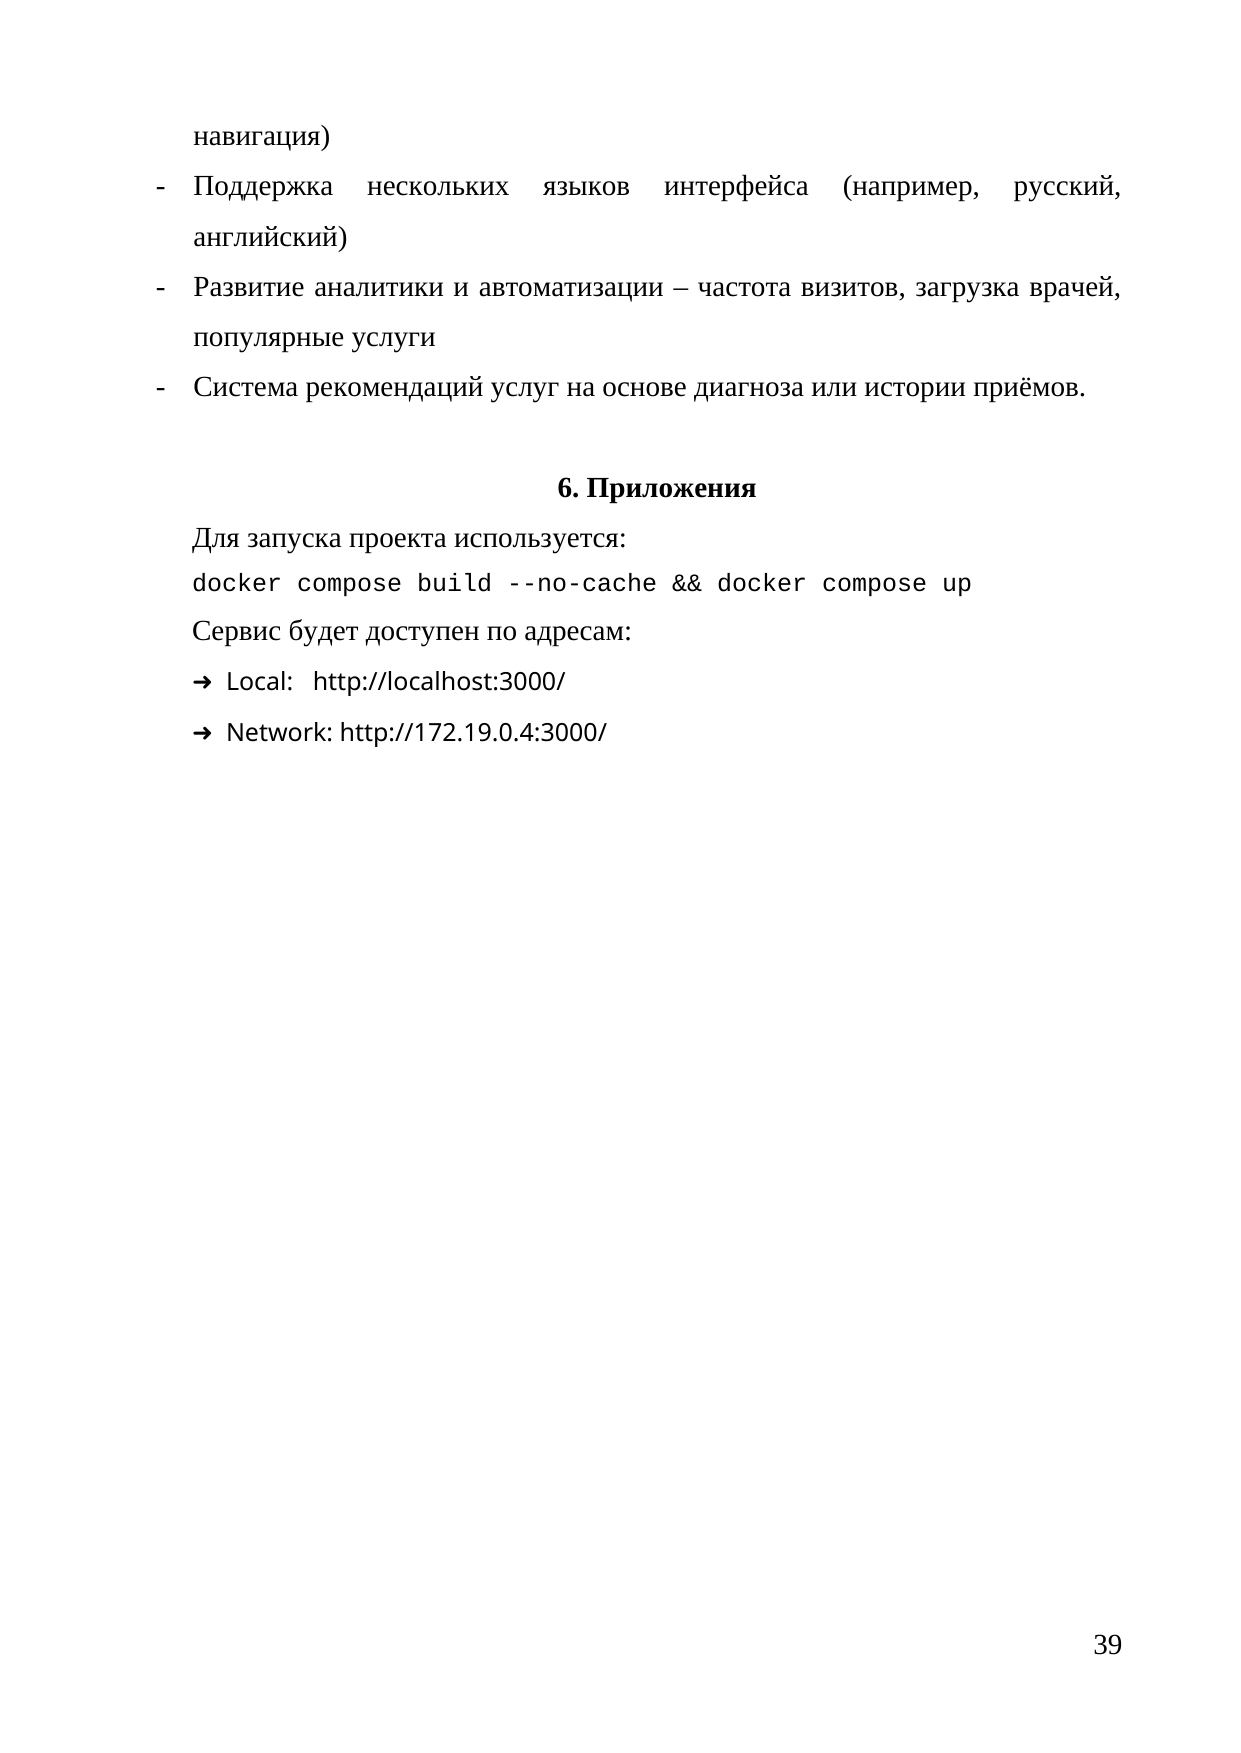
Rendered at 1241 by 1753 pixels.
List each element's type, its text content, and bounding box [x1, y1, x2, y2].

subtitle 6. Приложения [118, 470, 1122, 504]
text ➜ Network: http://172.19.0.4:3000/ [118, 715, 1122, 749]
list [156, 118, 1122, 152]
list Система рекомендаций услуг на основе диагноза или истории приёмов. [156, 369, 1122, 403]
text Для запуска проекта используется: [118, 521, 1122, 554]
text docker compose build --no-cache && docker compose up [118, 571, 1122, 599]
text Сервис будет доступен по адресам: [118, 613, 1122, 647]
text ➜ Local: http://localhost:3000/ [118, 664, 1122, 698]
list Развитие аналитики и автоматизации – частота визитов, загрузка врачей, популярные услуги [156, 269, 1122, 353]
list Поддержка нескольких языков интерфейса (например, русский, английский) [156, 168, 1122, 252]
